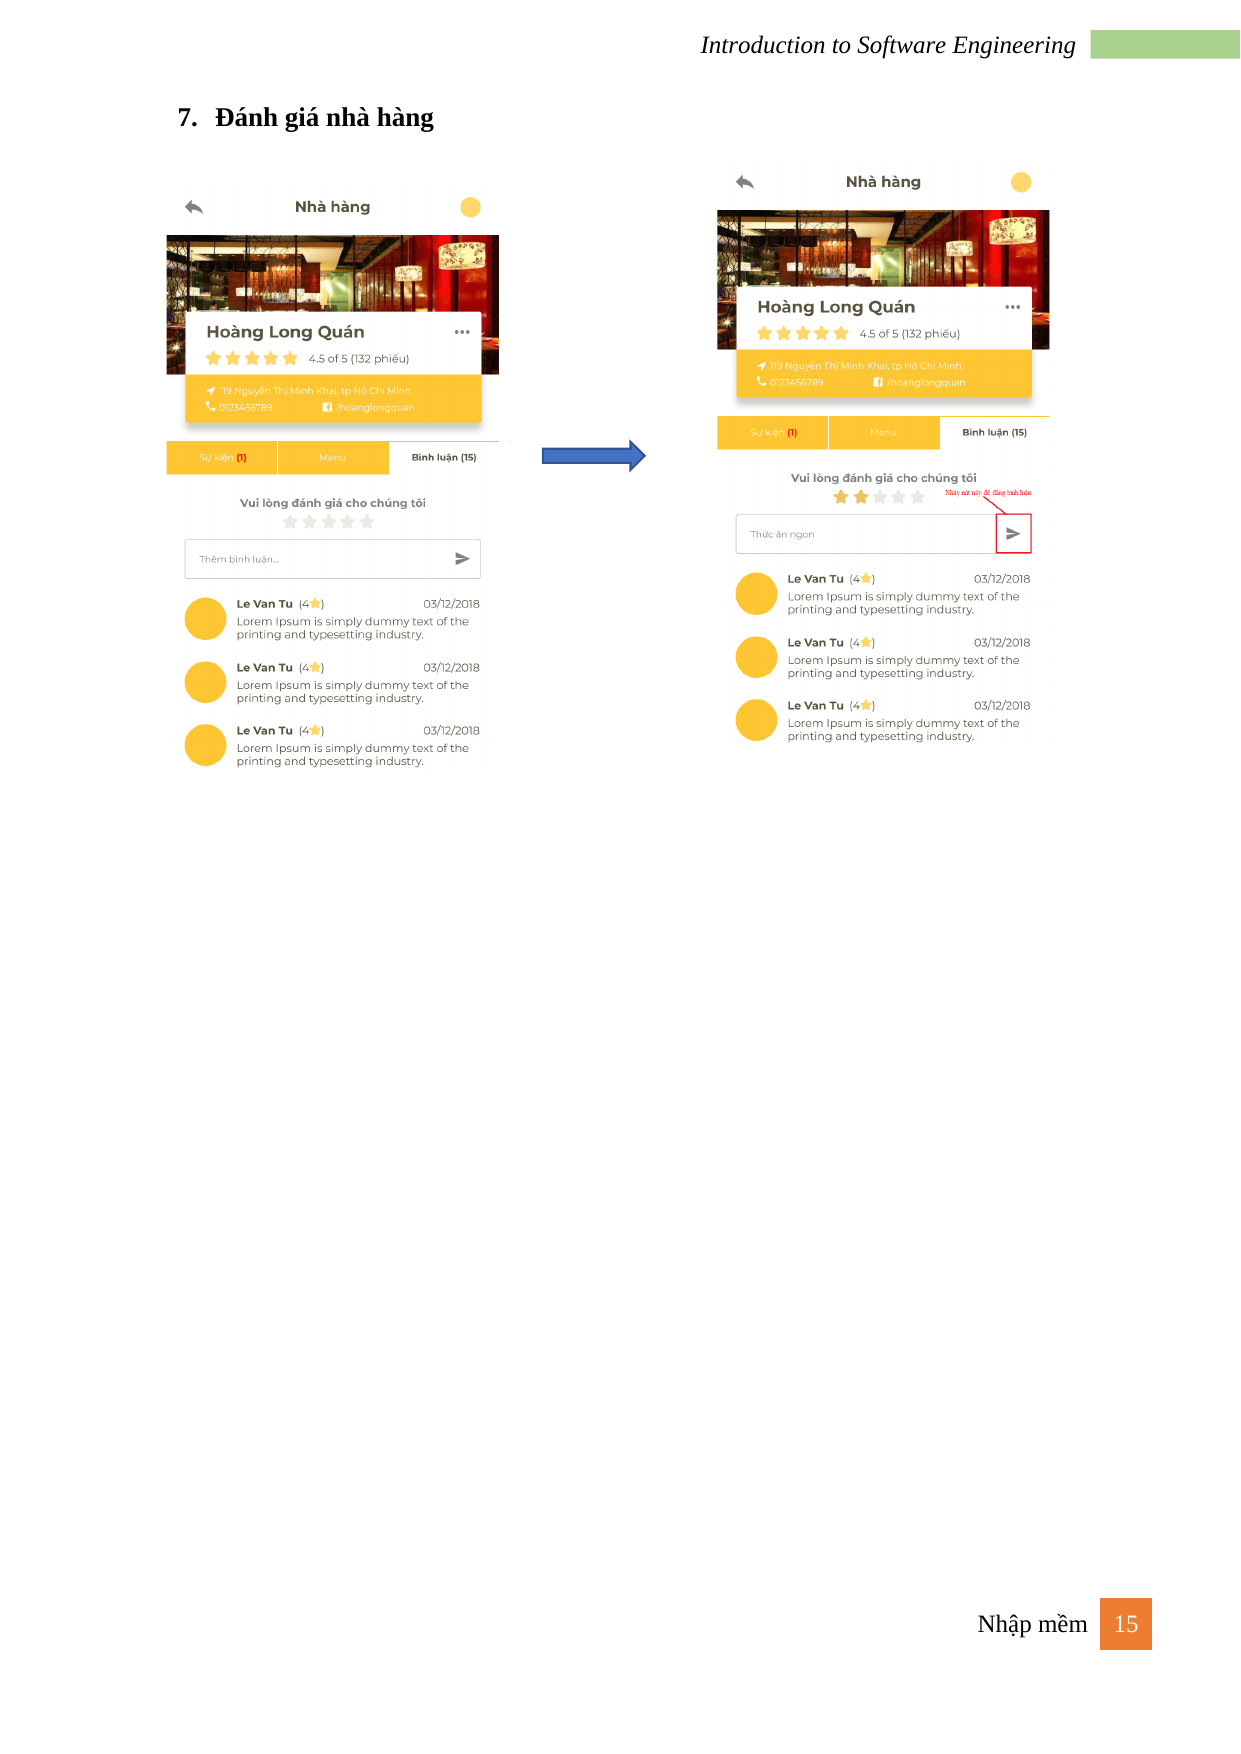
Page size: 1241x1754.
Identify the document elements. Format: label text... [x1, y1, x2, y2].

picture [166, 182, 499, 774]
picture [717, 157, 1050, 749]
list Đánh giá nhà hàng [177, 101, 1152, 132]
